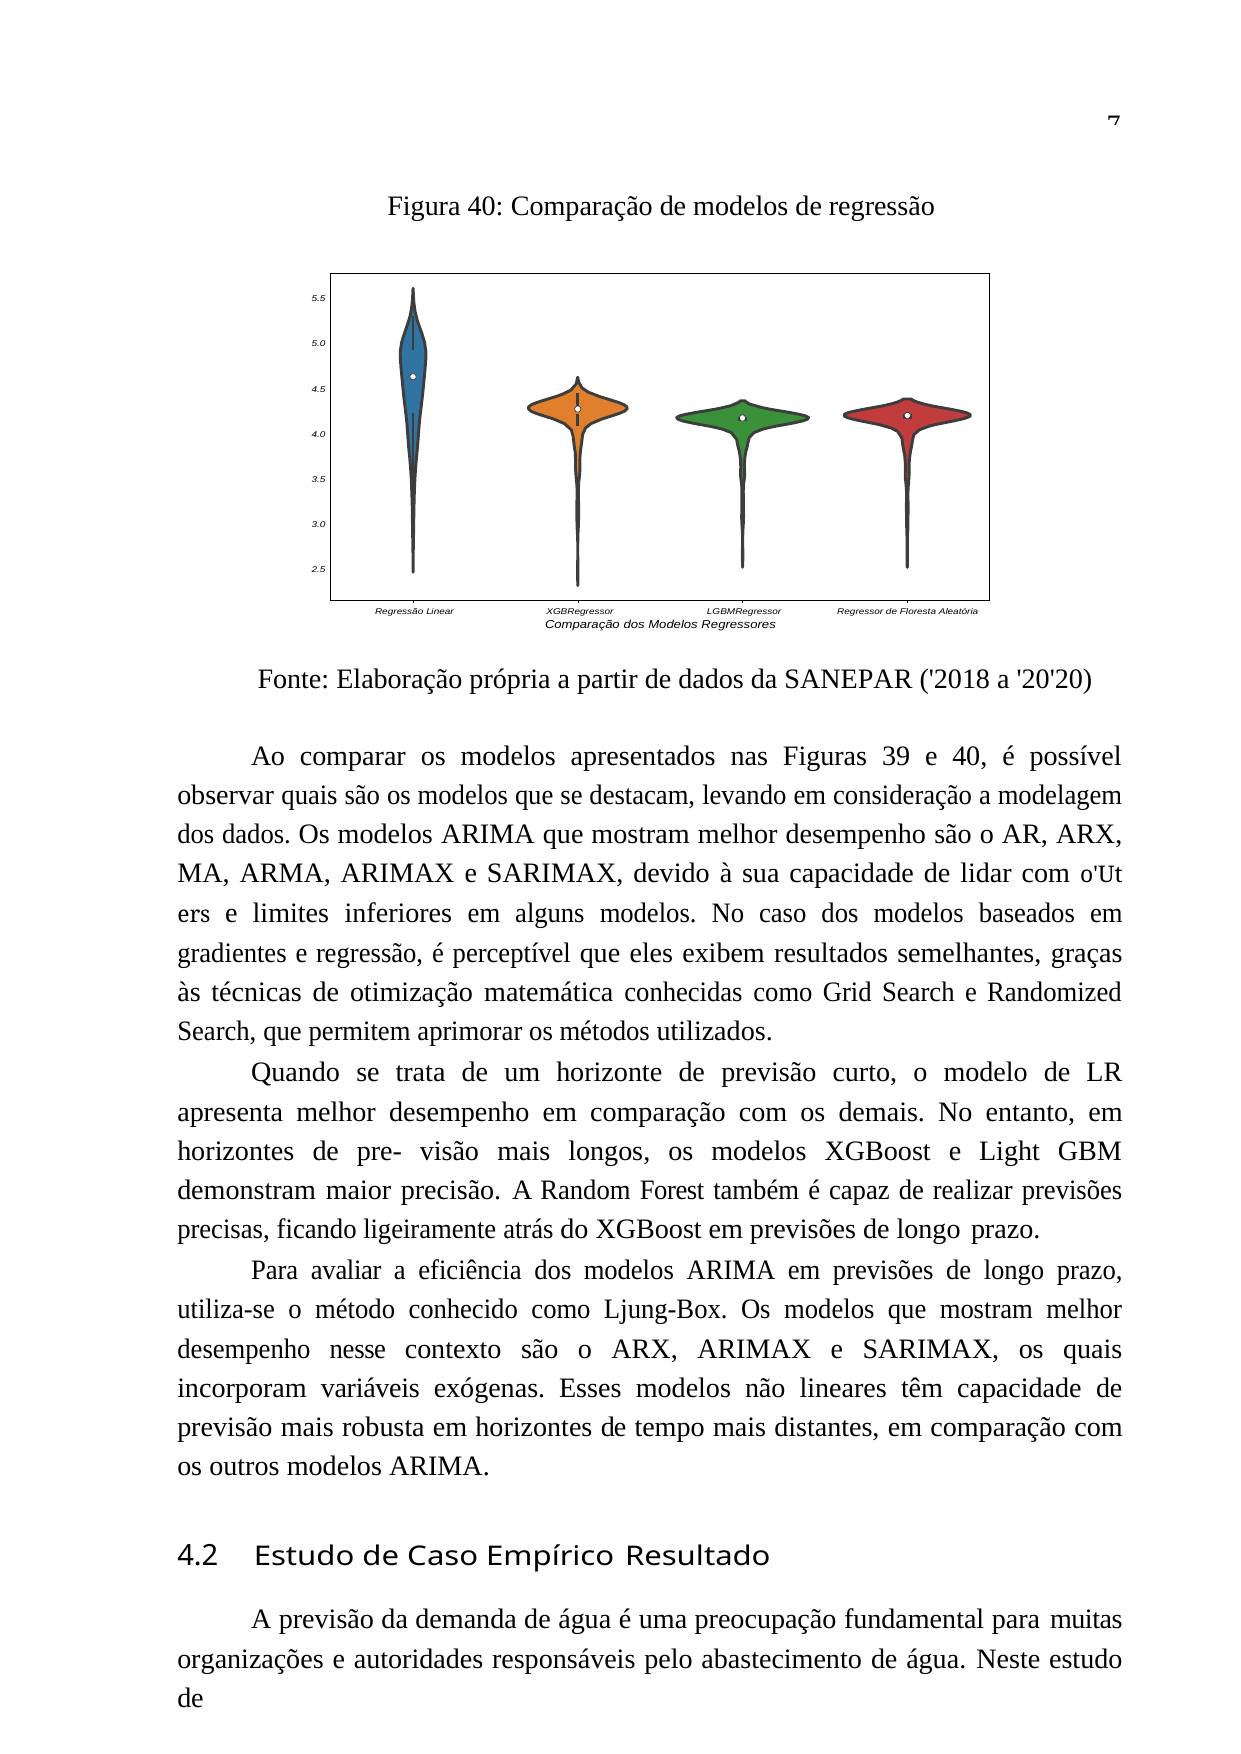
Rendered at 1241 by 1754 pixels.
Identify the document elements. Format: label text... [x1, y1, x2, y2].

text Ao comparar os modelos apresentados nas Figuras 39 e 40, é possível observar quais são os modelos que se destacam, levando em consideração a modelagem dos dados. Os modelos ARIMA que mostram melhor desempenho são o AR, ARX, MA, ARMA, ARIMAX e SARIMAX, devido à sua capacidade de lidar com o'Ut ers e limites inferiores em alguns modelos. No caso dos modelos baseados em gradientes e regressão, é perceptível que eles exibem resultados semelhantes, graças às técnicas de otimização matemática conhecidas como Grid Search e Randomized Search, que permitem aprimorar os métodos utilizados. [177, 739, 1122, 1047]
text Figura 40: Comparação de modelos de regressão [387, 189, 1240, 221]
text Quando se trata de um horizonte de previsão curto, o modelo de LR apresenta melhor desempenho em comparação com os demais. No entanto, em horizontes de pre- visão mais longos, os modelos XGBoost e Light GBM demonstram maior precisão. A Random Forest também é capaz de realizar previsões precisas, ficando ligeiramente atrás do XGBoost em previsões de longo prazo. [177, 1056, 1122, 1244]
text A previsão da demanda de água é uma preocupação fundamental para muitas organizações e autoridades responsáveis pelo abastecimento de água. Neste estudo de [177, 1602, 1122, 1713]
text Fonte: Elaboração própria a partir de dados da SANEPAR ('2018 a '20'20) [257, 662, 1240, 694]
text Comparação dos Modelos Regressores [278, 618, 1043, 631]
text Para avaliar a eficiência dos modelos ARIMA em previsões de longo prazo, utiliza-se o método conhecido como Ljung-Box. Os modelos que mostram melhor desempenho nesse contexto são o ARX, ARIMAX e SARIMAX, os quais incorporam variáveis exógenas. Esses modelos não lineares têm capacidade de previsão mais robusta em horizontes de tempo mais distantes, em comparação com os outros modelos ARIMA. [177, 1253, 1122, 1482]
list Estudo de Caso Empírico Resultado [177, 1534, 1240, 1574]
